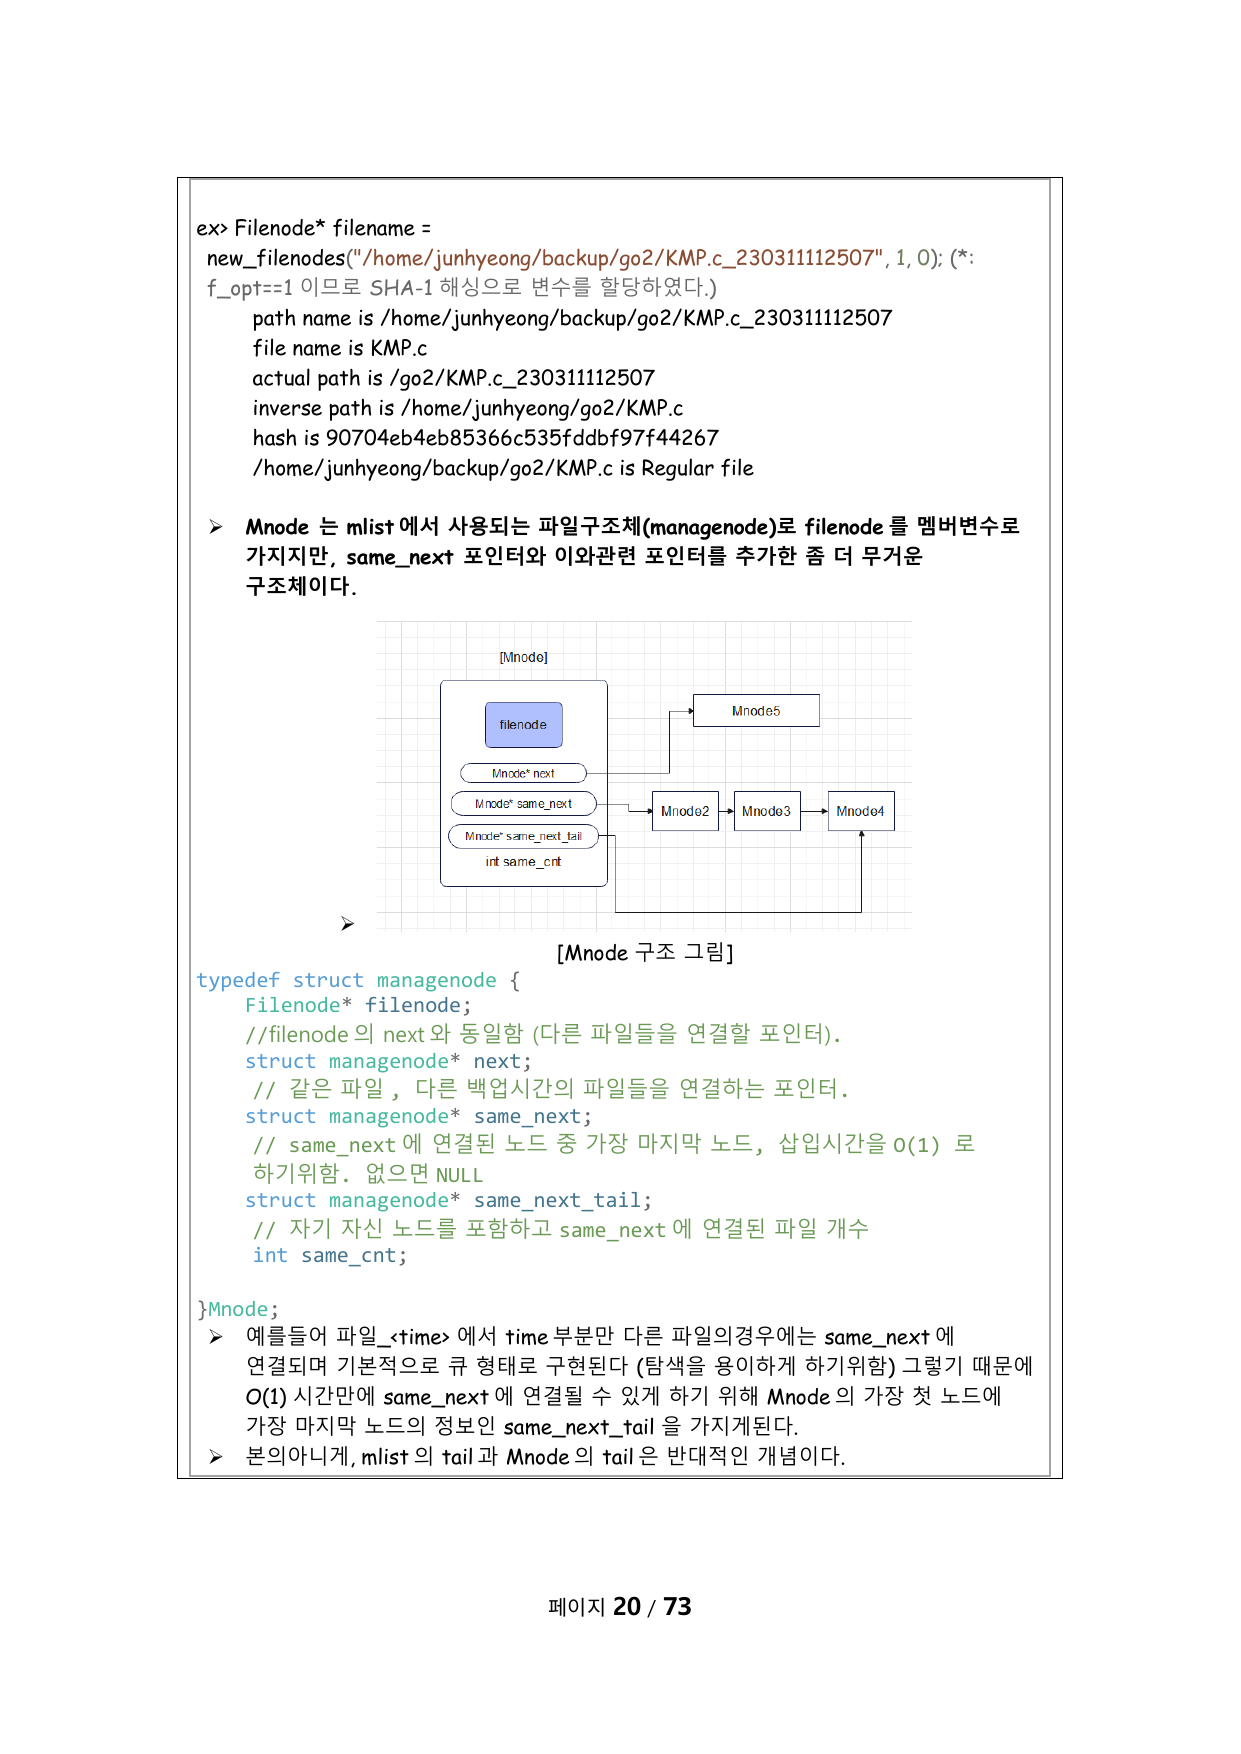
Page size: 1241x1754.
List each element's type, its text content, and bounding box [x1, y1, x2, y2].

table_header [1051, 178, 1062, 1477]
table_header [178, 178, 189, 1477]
picture [376, 601, 913, 932]
